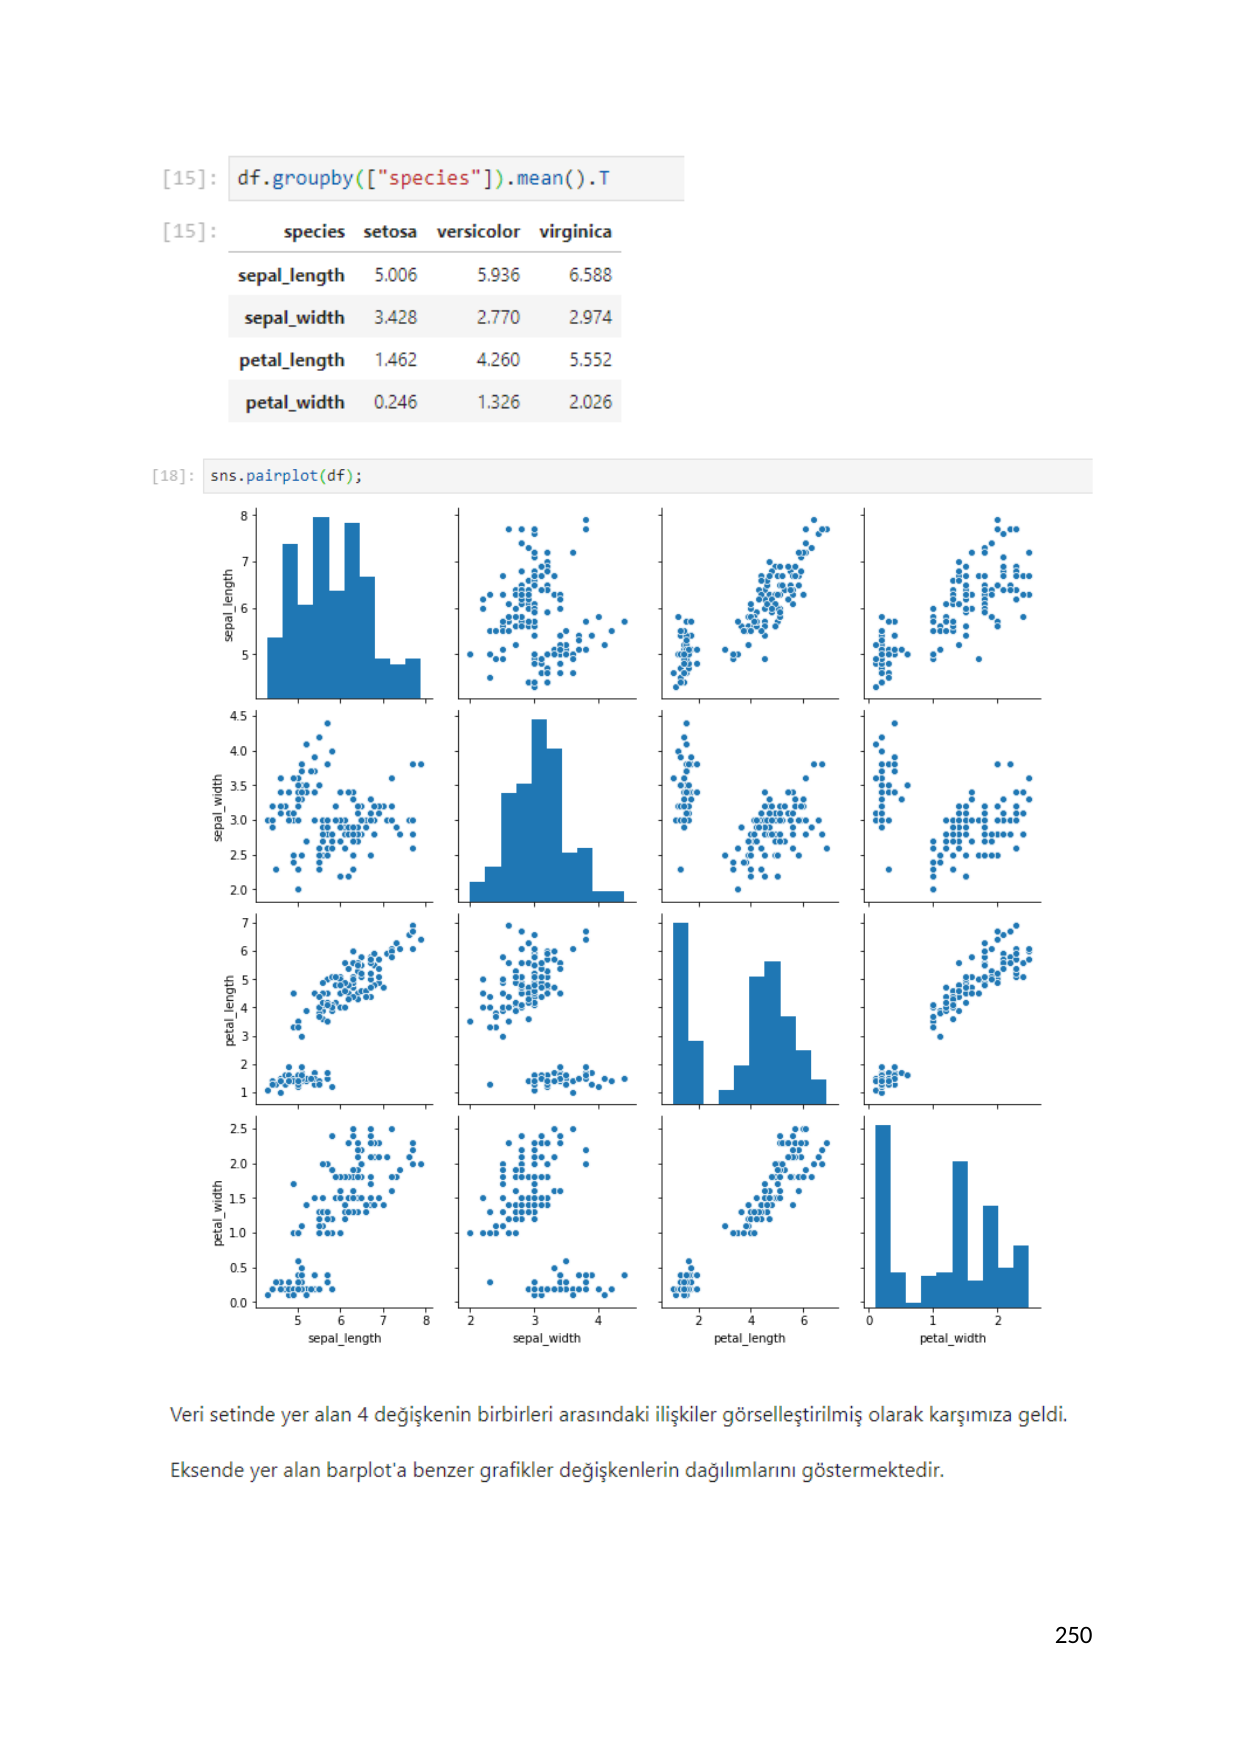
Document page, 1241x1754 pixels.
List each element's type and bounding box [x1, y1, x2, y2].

picture [147, 454, 1093, 1366]
picture [147, 147, 685, 436]
picture [147, 1384, 1093, 1490]
